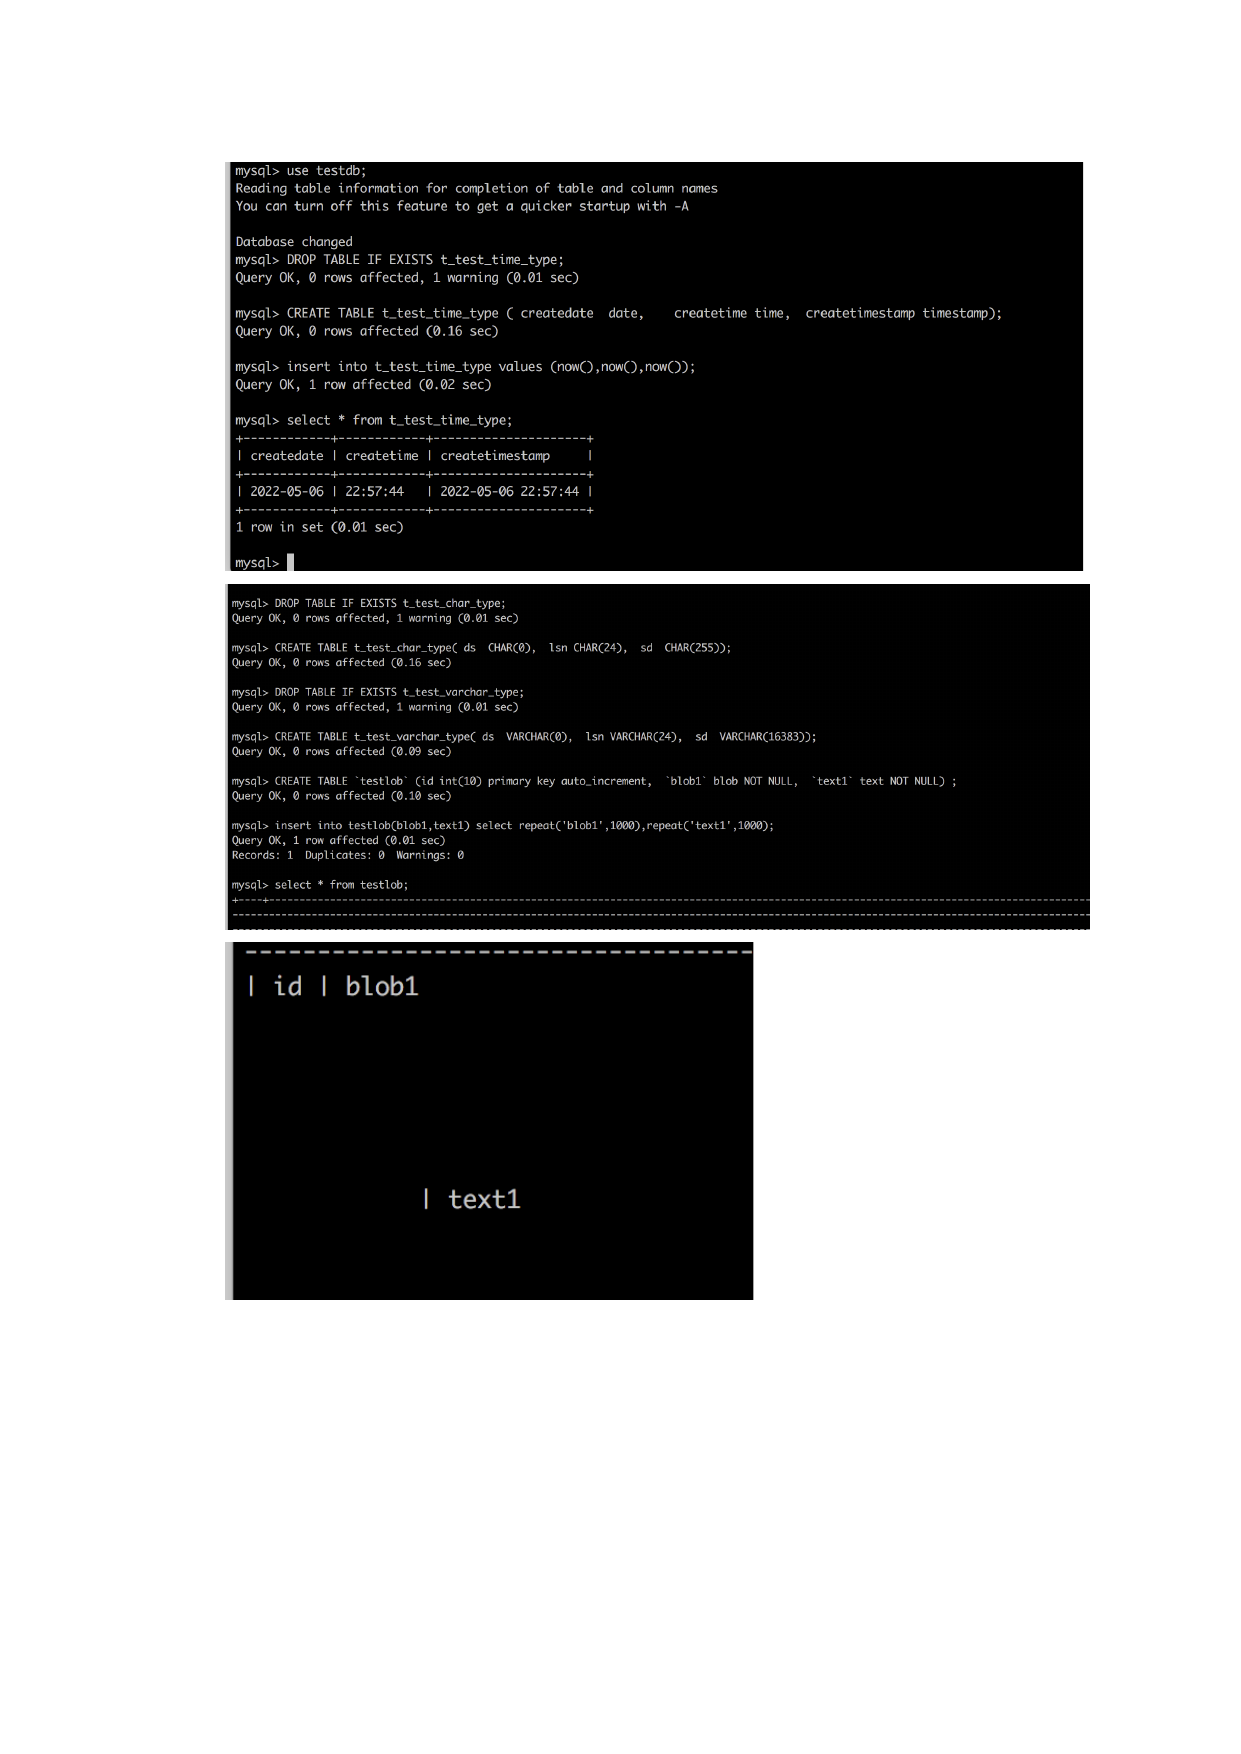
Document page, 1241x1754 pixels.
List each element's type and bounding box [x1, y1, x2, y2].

picture [225, 942, 754, 1300]
picture [225, 162, 1084, 571]
picture [225, 584, 1090, 930]
